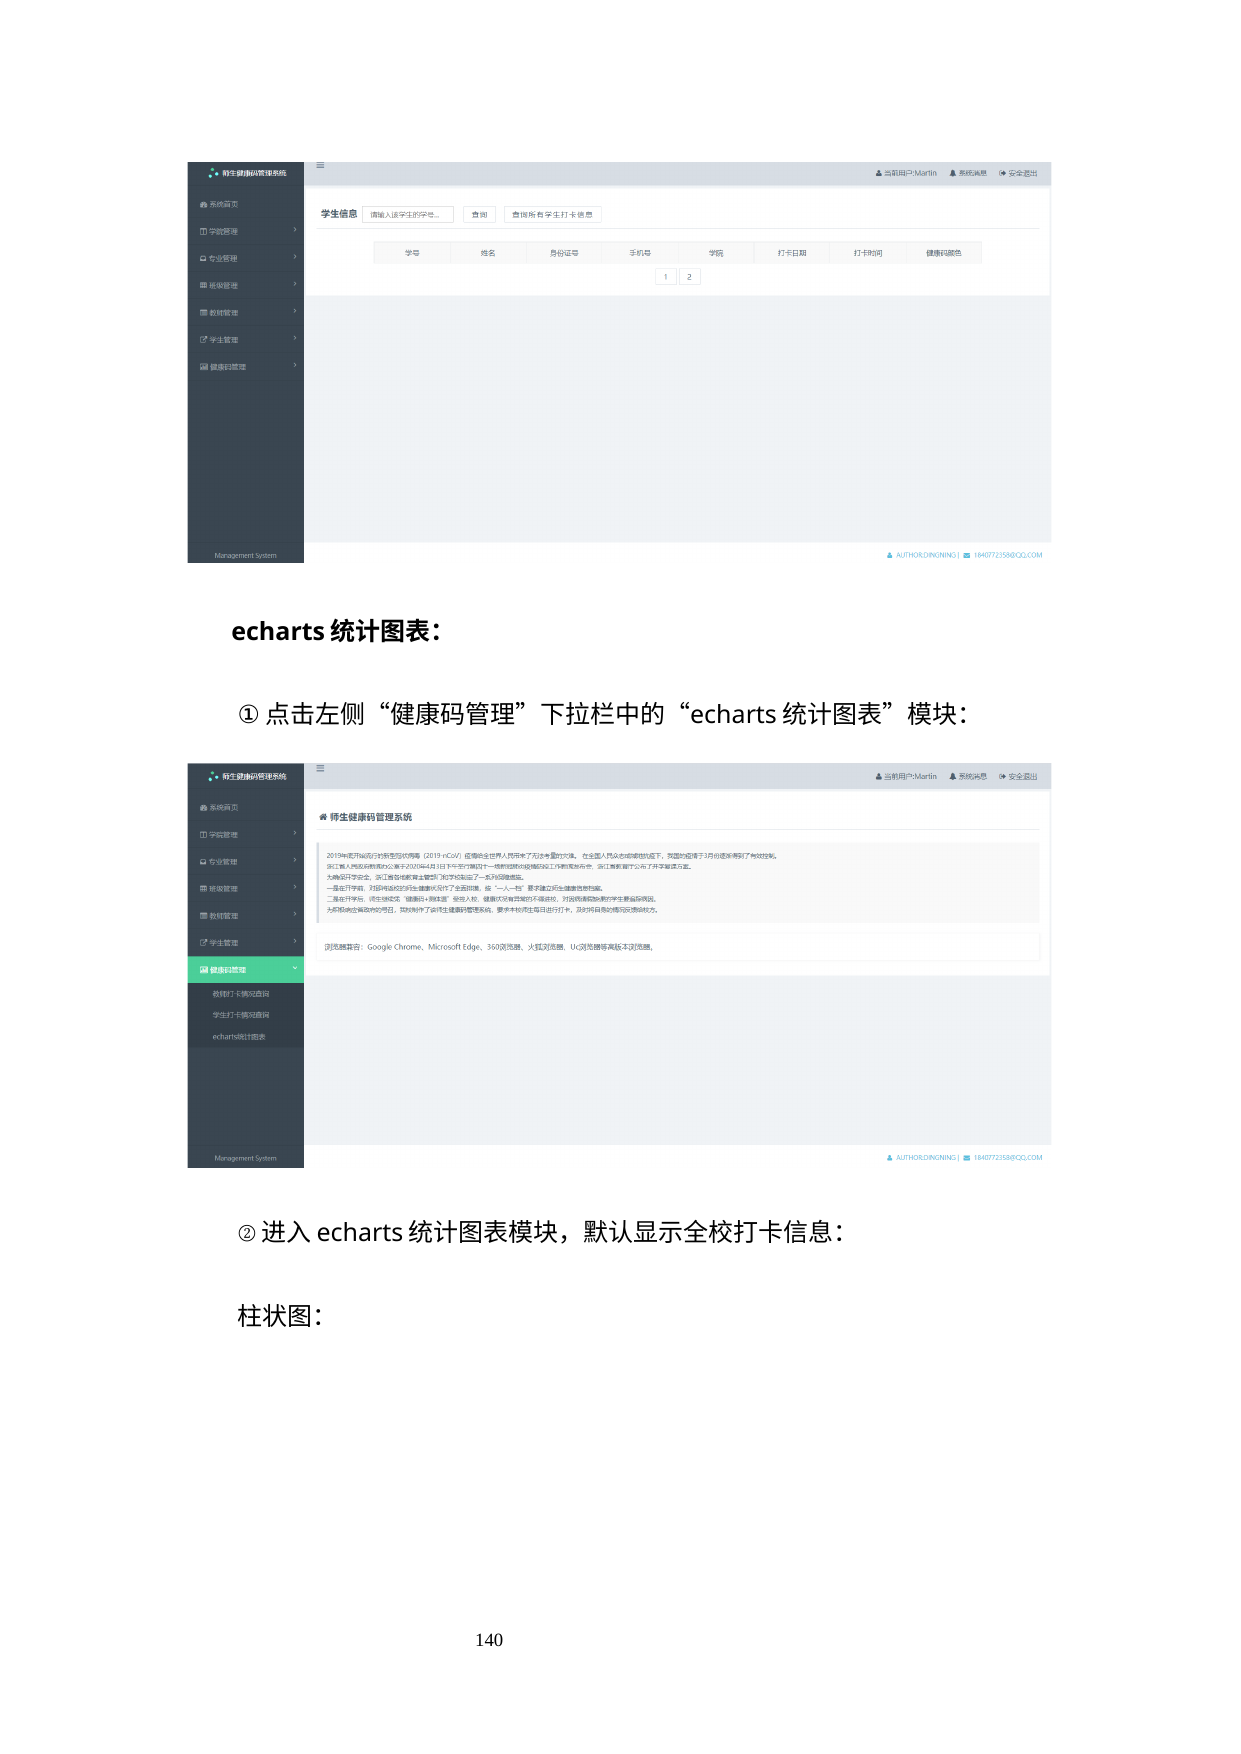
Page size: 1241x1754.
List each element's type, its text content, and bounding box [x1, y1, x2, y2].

picture [187, 763, 1052, 1168]
text ①点击左侧“健康码管理”下拉栏中的“echarts统计图表”模块： [187, 680, 1062, 745]
picture [187, 162, 1052, 563]
text ②进入echarts统计图表模块，默认显示全校打卡信息： [187, 1198, 1062, 1263]
text echarts统计图表： [187, 597, 1062, 662]
text 柱状图： [187, 1282, 1062, 1347]
